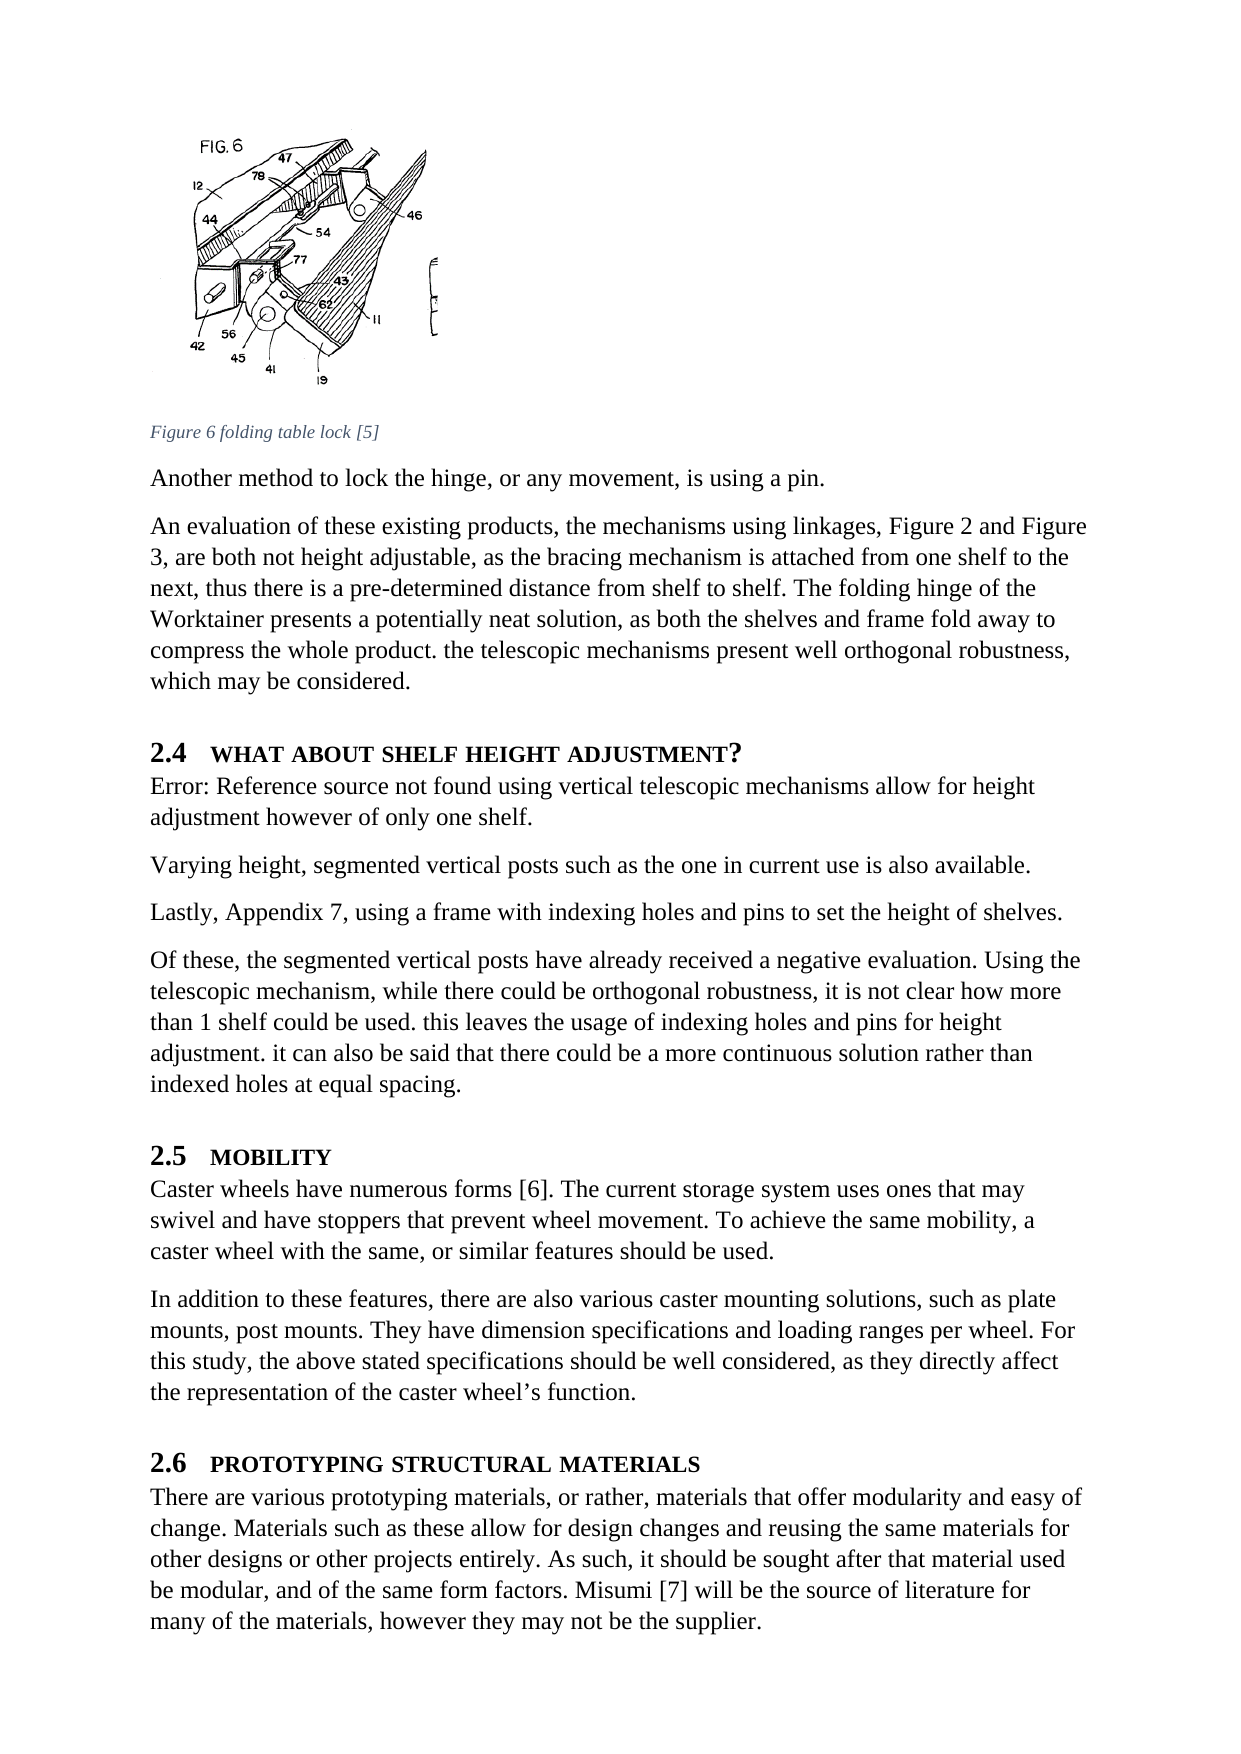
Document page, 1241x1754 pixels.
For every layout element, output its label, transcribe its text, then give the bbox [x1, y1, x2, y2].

text Varying height, segmented vertical posts such as the one in current use is also available. [150, 850, 1090, 878]
text Lastly, Appendix 7, using a frame with indexing holes and pins to set the height of shelves. [150, 897, 1090, 926]
text Another method to lock the hinge, or any movement, is using a pin. [150, 463, 1090, 492]
text An evaluation of these existing products, the mechanisms using linkages, Figure 2 and Figure 3, are both not height adjustable, as the bracing mechanism is attached from one shelf to the next, thus there is a pre-determined distance from shelf to shelf. The folding hinge of the Worktainer presents a potentially neat solution, as both the shelves and frame fold away to compress the whole product. the telescopic mechanisms present well orthogonal robustness, which may be considered. [150, 511, 1090, 695]
text In addition to these features, there are also various caster mounting solutions, such as plate mounts, post mounts. They have dimension specifications and loading ranges per wheel. For this study, the above stated specifications should be well considered, as they directly affect the representation of the caster wheel’s function. [150, 1284, 1090, 1406]
text Caster wheels have numerous forms . The current storage system uses ones that may swivel and have stoppers that prevent wheel movement. To achieve the same mobility, a caster wheel with the same, or similar features should be used. [150, 1174, 1090, 1265]
subtitle prototyping structural materials [150, 1445, 1090, 1479]
text There are various prototyping materials, or rather, materials that offer modularity and easy of change. Materials such as these allow for design changes and reusing the same materials for other designs or other projects entirely. As such, it should be sought after that material used be modular, and of the same form factors. Misumi will be the source of literature for many of the materials, however they may not be the supplier. [150, 1482, 1090, 1634]
picture [150, 118, 438, 402]
subtitle what about shelf height adjustment? [150, 735, 1090, 768]
subtitle mobility [150, 1138, 1090, 1171]
text Figure 6 folding table lock [150, 421, 1090, 442]
text Of these, the segmented vertical posts have already received a negative evaluation. Using the telescopic mechanism, while there could be orthogonal robustness, it is not clear how more than 1 shelf could be used. this leaves the usage of indexing holes and pins for height adjustment. it can also be said that there could be a more continuous solution rather than indexed holes at equal spacing. [150, 945, 1090, 1098]
